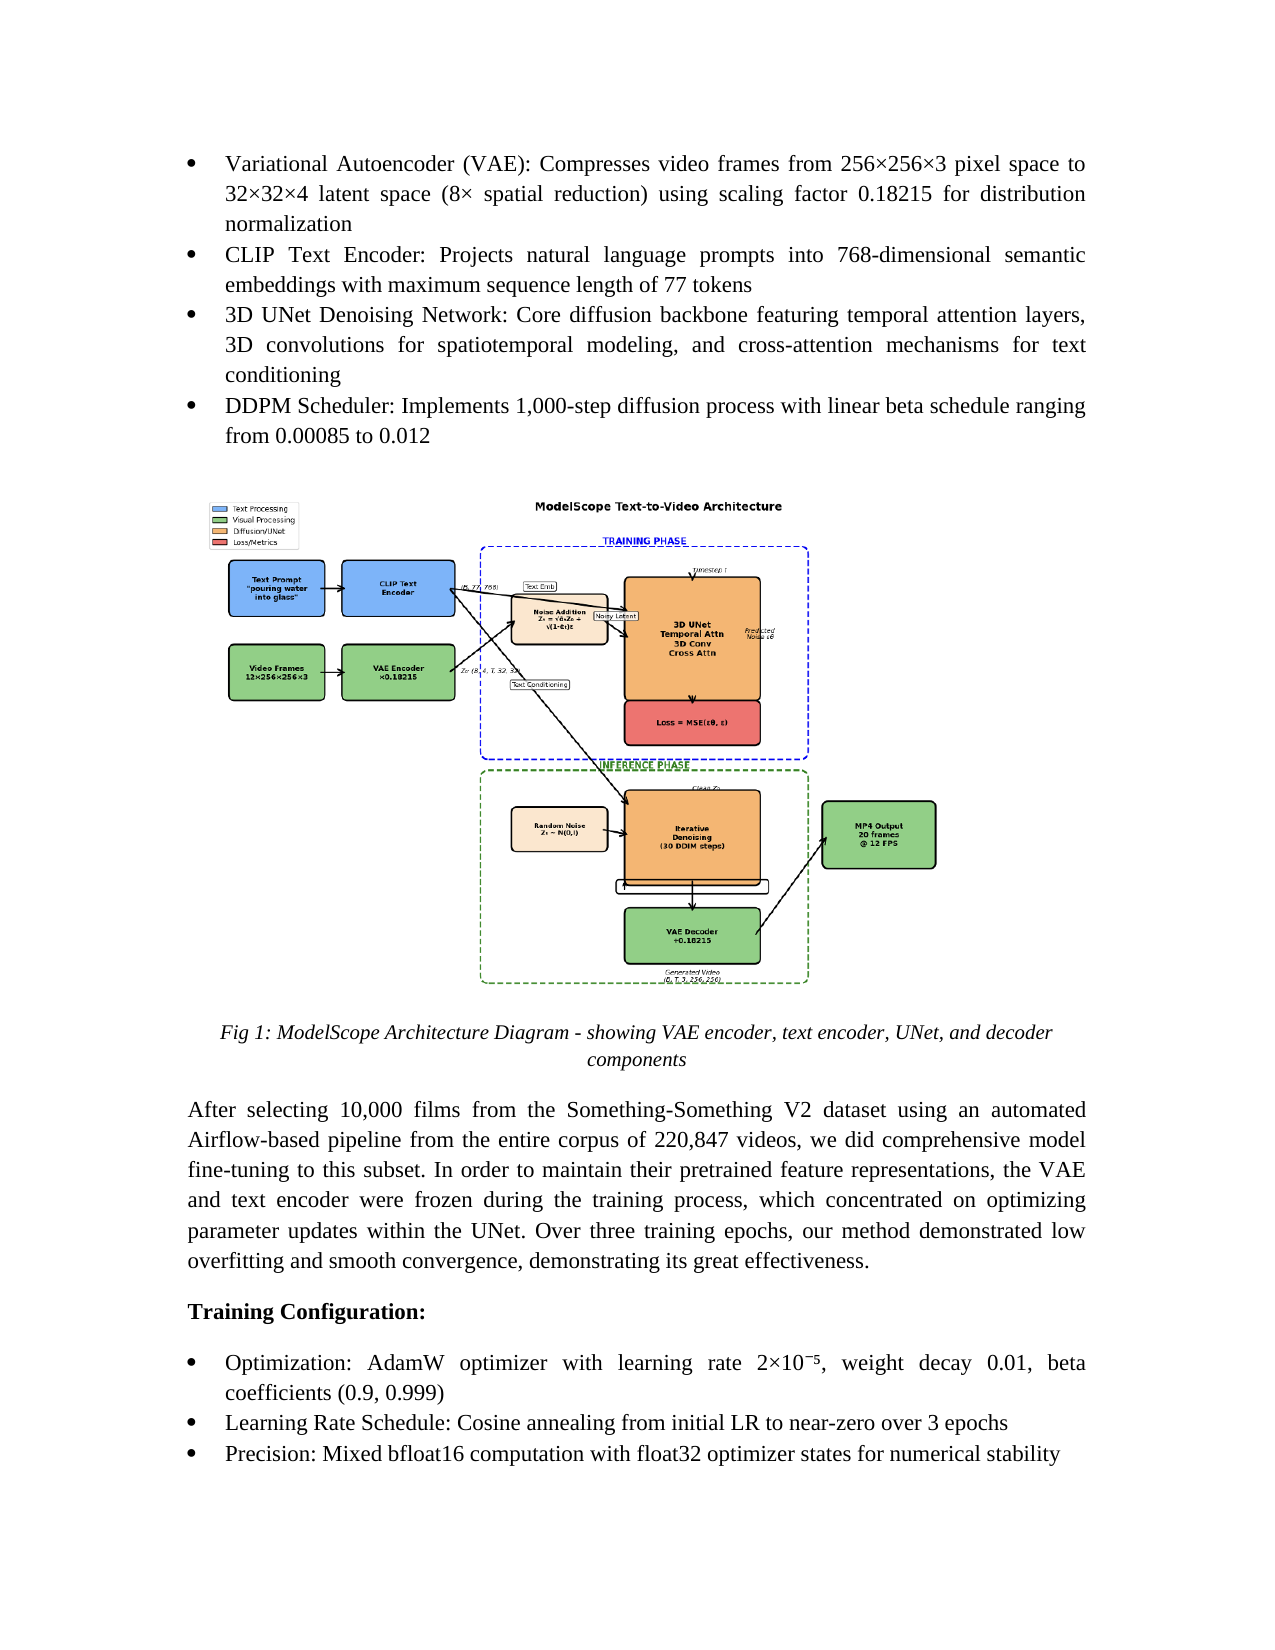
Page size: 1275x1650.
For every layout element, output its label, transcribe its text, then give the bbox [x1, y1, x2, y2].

list Precision: Mixed bfloat16 computation with float32 optimizer states for numerical stability [187, 1439, 1087, 1466]
list Optimization: AdamW optimizer with learning rate 2×10⁻⁵, weight decay 0.01, beta coefficients (0.9, 0.999) [187, 1349, 1087, 1406]
list CLIP Text Encoder: Projects natural language prompts into 768-dimensional semantic embeddings with maximum sequence length of 77 tokens [187, 241, 1087, 297]
text After selecting 10,000 films from the Something-Something V2 dataset using an automated Airflow-based pipeline from the entire corpus of 220,847 videos, we did comprehensive model fine-tuning to this subset. In order to maintain their pretrained feature representations, the VAE and text encoder were frozen during the training process, which concentrated on optimizing parameter updates within the UNet. Over three training epochs, our method demonstrated low overfitting and smooth convergence, demonstrating its great effectiveness. [187, 1096, 1087, 1273]
list 3D UNet Denoising Network: Core diffusion backbone featuring temporal attention layers, 3D convolutions for spatiotemporal modeling, and cross-attention mechanisms for text conditioning [187, 301, 1087, 388]
picture [187, 472, 1088, 996]
text Training Configuration: [187, 1298, 1087, 1324]
text Fig 1: ModelScope Architecture Diagram - showing VAE encoder, text encoder, UNet, and decoder components [187, 1020, 1087, 1071]
list Learning Rate Schedule: Cosine annealing from initial LR to near-zero over 3 epochs [187, 1409, 1087, 1436]
list DDPM Scheduler: Implements 1,000-step diffusion process with linear beta schedule ranging from 0.00085 to 0.012 [187, 392, 1087, 448]
list Variational Autoencoder (VAE): Compresses video frames from 256×256×3 pixel space to 32×32×4 latent space (8× spatial reduction) using scaling factor 0.18215 for distribution normalization [187, 150, 1087, 237]
